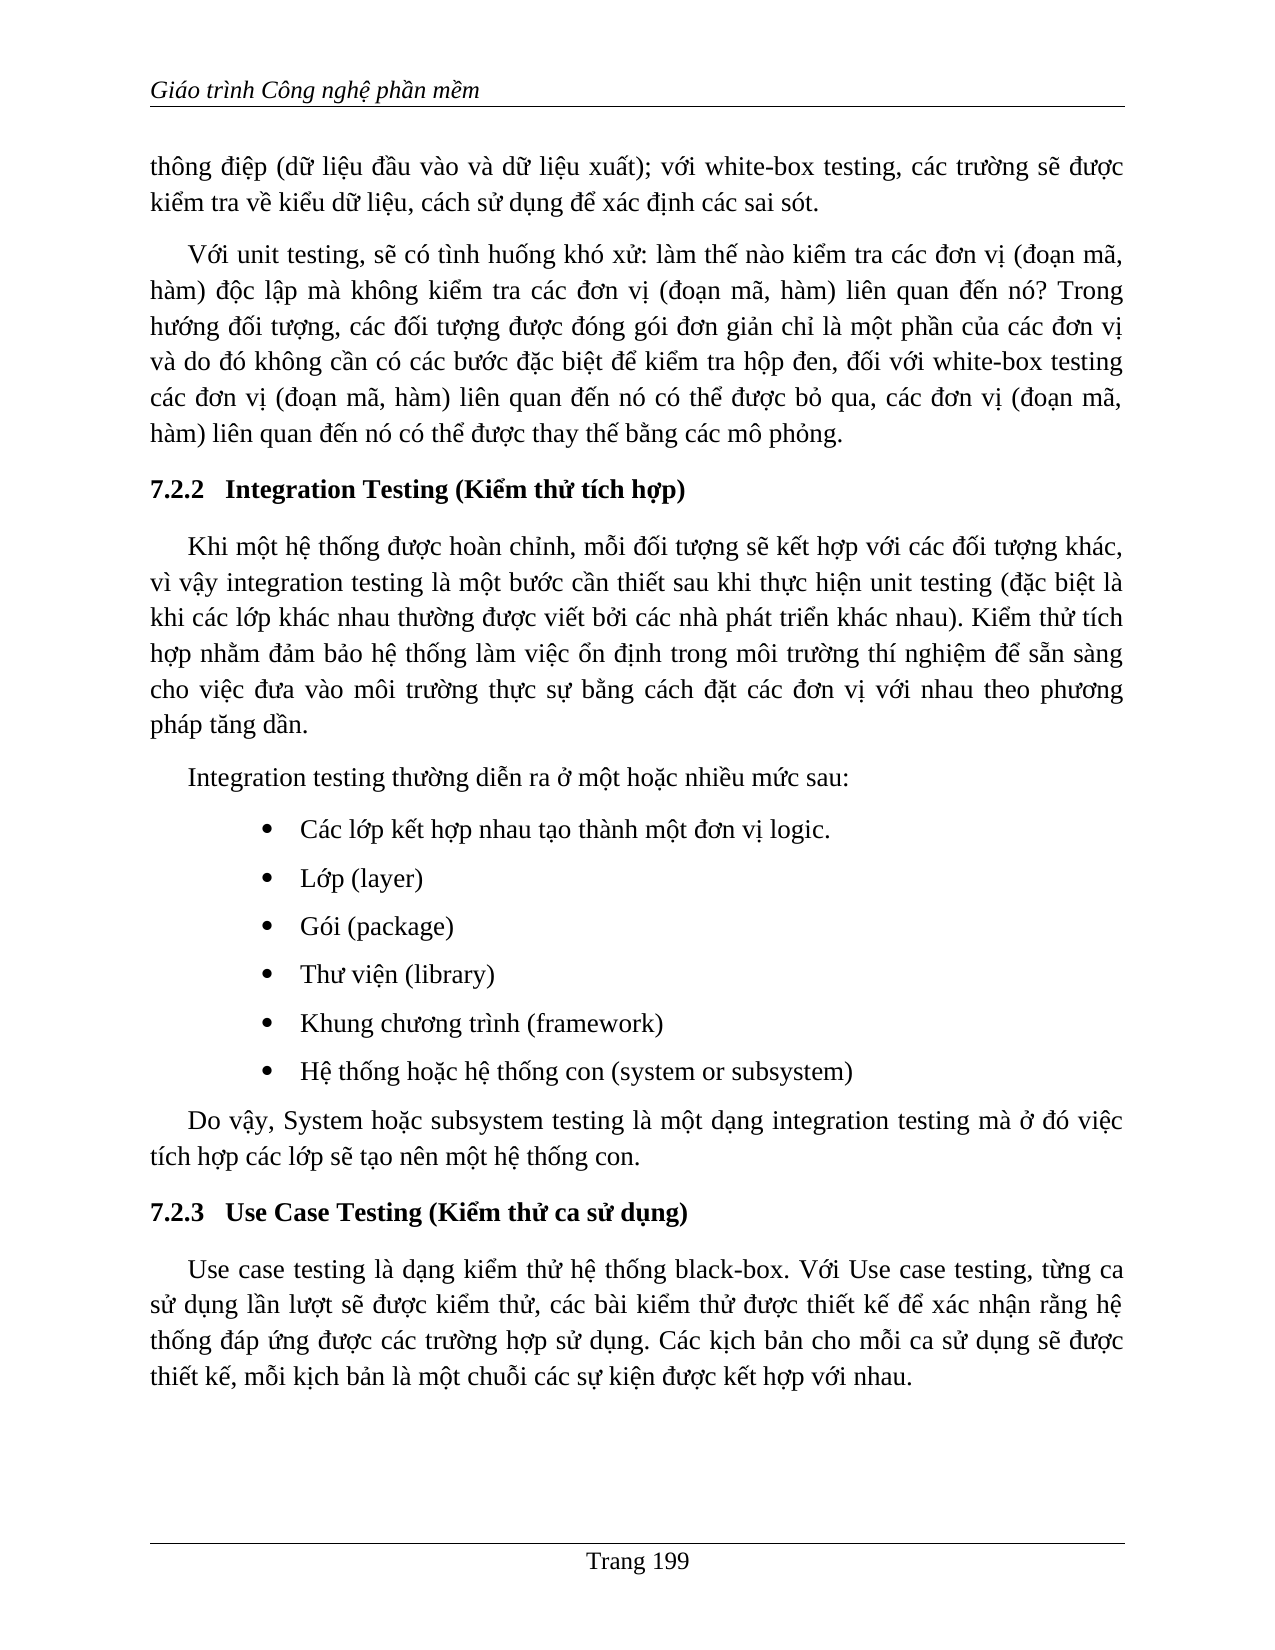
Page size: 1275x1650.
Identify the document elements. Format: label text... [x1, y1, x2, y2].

list Các lớp kết hợp nhau tạo thành một đơn vị logic. [225, 813, 1125, 844]
text Với unit testing, sẽ có tình huống khó xử: làm thế nào kiểm tra các đơn vị (đoạn mã, hàm) độc lập mà không kiểm tra các đơn vị (đoạn mã, hàm) liên quan đến nó? Trong hướng đối tượng, các đối tượng được đóng gói đơn giản chỉ là một phần của các đơn vị và do đó không cần có các bước đặc biệt để kiểm tra hộp đen, đối với white-box testing các đơn vị (đoạn mã, hàm) liên quan đến nó có thể được bỏ qua, các đơn vị (đoạn mã, hàm) liên quan đến nó có thể được thay thế bằng các mô phỏng. [150, 238, 1125, 448]
text Use case testing là dạng kiểm thử hệ thống black-box. Với Use case testing, từng ca sử dụng lần lượt sẽ được kiểm thử, các bài kiểm thử được thiết kế để xác nhận rằng hệ thống đáp ứng được các trường hợp sử dụng. Các kịch bản cho mỗi ca sử dụng sẽ được thiết kế, mỗi kịch bản là một chuỗi các sự kiện được kết hợp với nhau. [150, 1253, 1125, 1391]
text Integration testing thường diễn ra ở một hoặc nhiều mức sau: [150, 761, 1125, 792]
list Lớp (layer) [225, 862, 1125, 893]
list Khung chương trình (framework) [225, 1007, 1125, 1038]
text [150, 150, 1125, 217]
list Hệ thống hoặc hệ thống con (system or subsystem) [225, 1056, 1125, 1087]
list Gói (package) [225, 910, 1125, 941]
list Thư viện (library) [225, 959, 1125, 990]
text Khi một hệ thống được hoàn chỉnh, mỗi đối tượng sẽ kết hợp với các đối tượng khác, vì vậy integration testing là một bước cần thiết sau khi thực hiện unit testing (đặc biệt là khi các lớp khác nhau thường được viết bởi các nhà phát triển khác nhau). Kiểm thử tích hợp nhằm đảm bảo hệ thống làm việc ổn định trong môi trường thí nghiệm để sẵn sàng cho việc đưa vào môi trường thực sự bằng cách đặt các đơn vị với nhau theo phương pháp tăng dần. [150, 530, 1125, 740]
text Do vậy, System hoặc subsystem testing là một dạng integration testing mà ở đó việc tích hợp các lớp sẽ tạo nên một hệ thống con. [150, 1104, 1125, 1171]
subtitle Use Case Testing (Kiểm thử ca sử dụng) [150, 1196, 1125, 1227]
subtitle Integration Testing (Kiểm thử tích hợp) [150, 473, 1125, 504]
